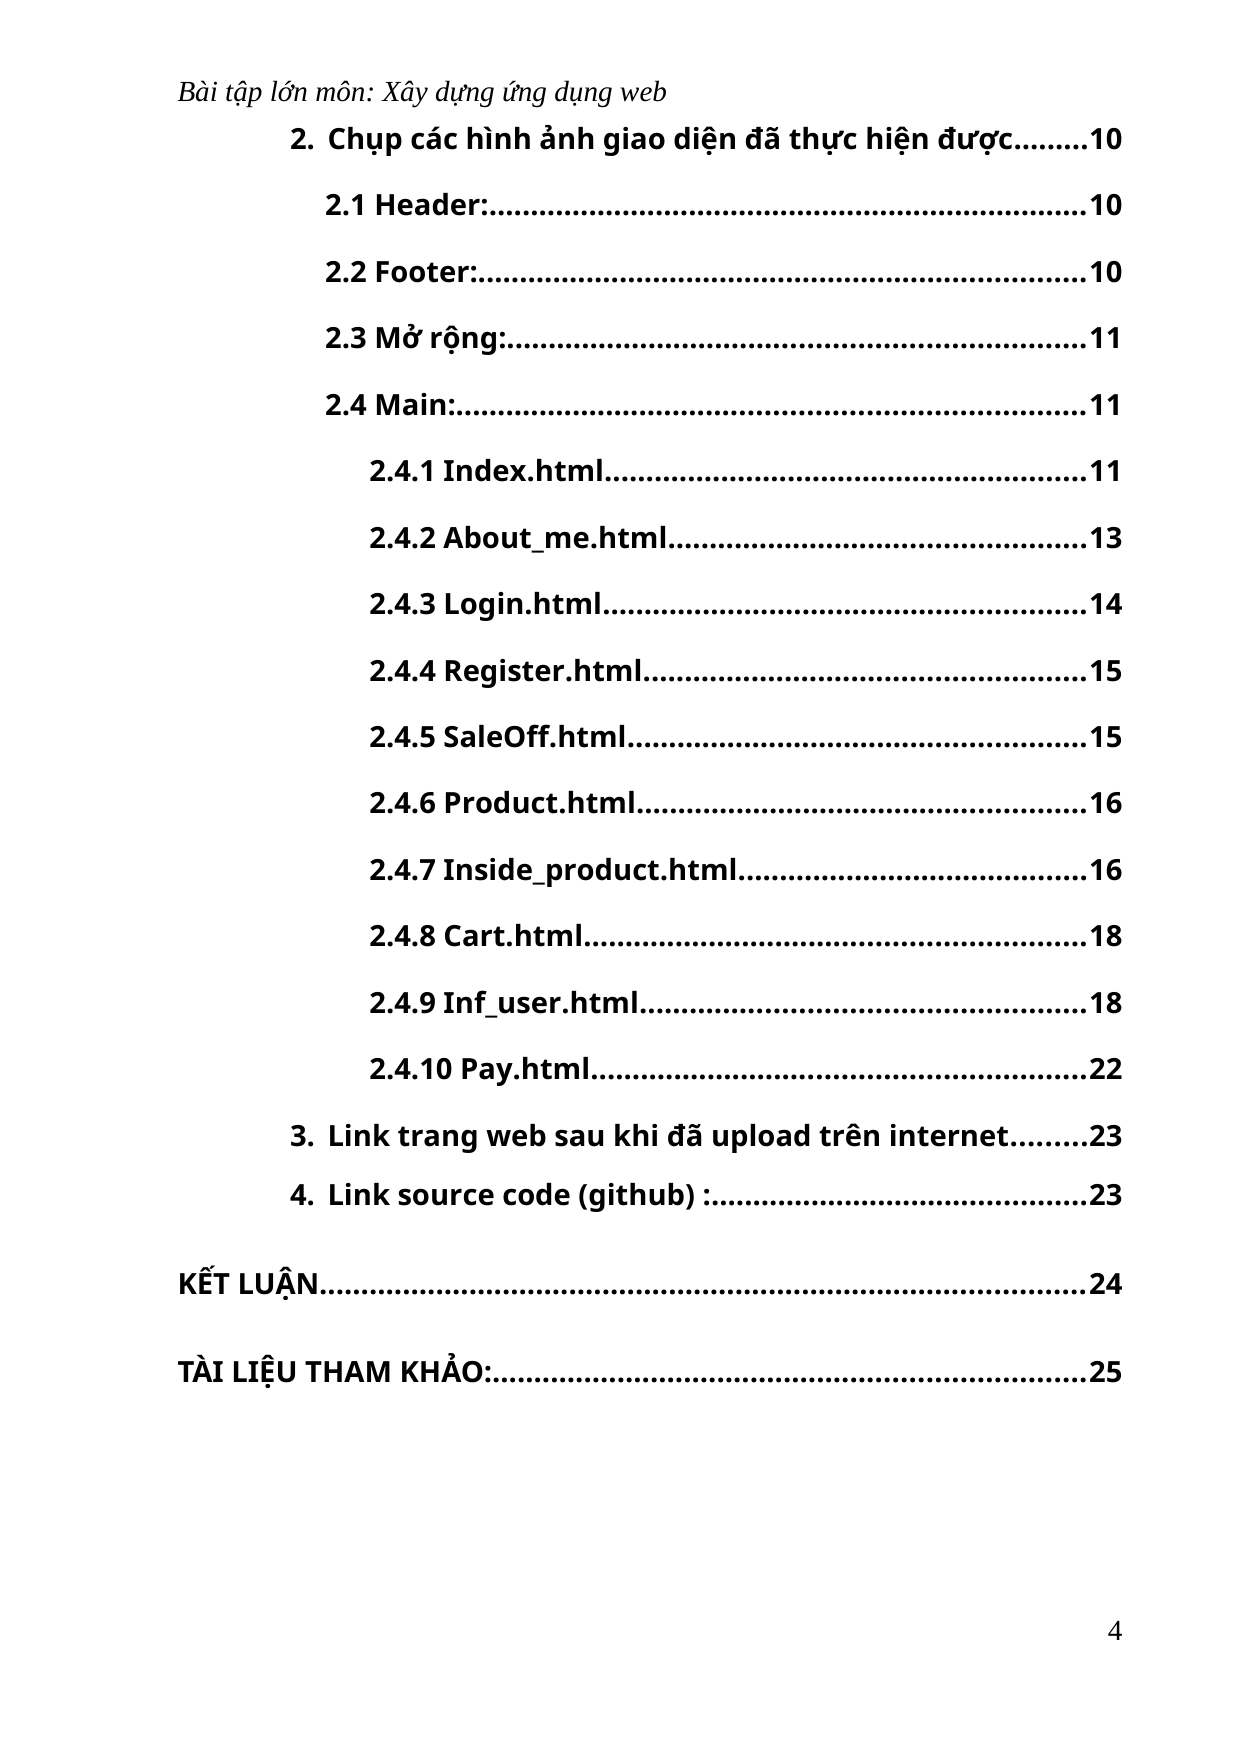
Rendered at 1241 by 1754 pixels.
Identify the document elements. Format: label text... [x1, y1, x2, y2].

text 2.4.6 Product.html 16 [177, 783, 1122, 822]
text 2.4.3 Login.html 14 [177, 583, 1122, 623]
text 2.2 Footer: 10 [290, 251, 1122, 291]
text 2.4.7 Inside_product.html 16 [177, 849, 1122, 889]
text 2.4.8 Cart.html 18 [177, 916, 1122, 955]
text 2.4.4 Register.html 15 [177, 650, 1122, 689]
text 2.4.2 About_me.html 13 [177, 517, 1122, 557]
text 2.4.5 SaleOff.html 15 [177, 716, 1122, 756]
text 2.4.10 Pay.html 22 [177, 1048, 1122, 1088]
text 2.4.1 Index.html 11 [177, 450, 1122, 490]
text 2.4 Main: 11 [290, 384, 1122, 424]
list Chụp các hình ảnh giao diện đã thực hiện được 10 [290, 118, 1122, 158]
list Link trang web sau khi đã upload trên internet 23 [290, 1115, 1122, 1155]
list Link source code (github) : 23 [290, 1174, 1122, 1214]
text 2.4.9 Inf_user.html 18 [177, 982, 1122, 1022]
subtitle KẾT LUẬN 24 [177, 1263, 1122, 1303]
text 2.3 Mở rộng: 11 [290, 317, 1122, 357]
text 2.1 Header: 10 [290, 184, 1122, 224]
subtitle TÀI LIỆU THAM KHẢO: 25 [177, 1352, 1122, 1391]
